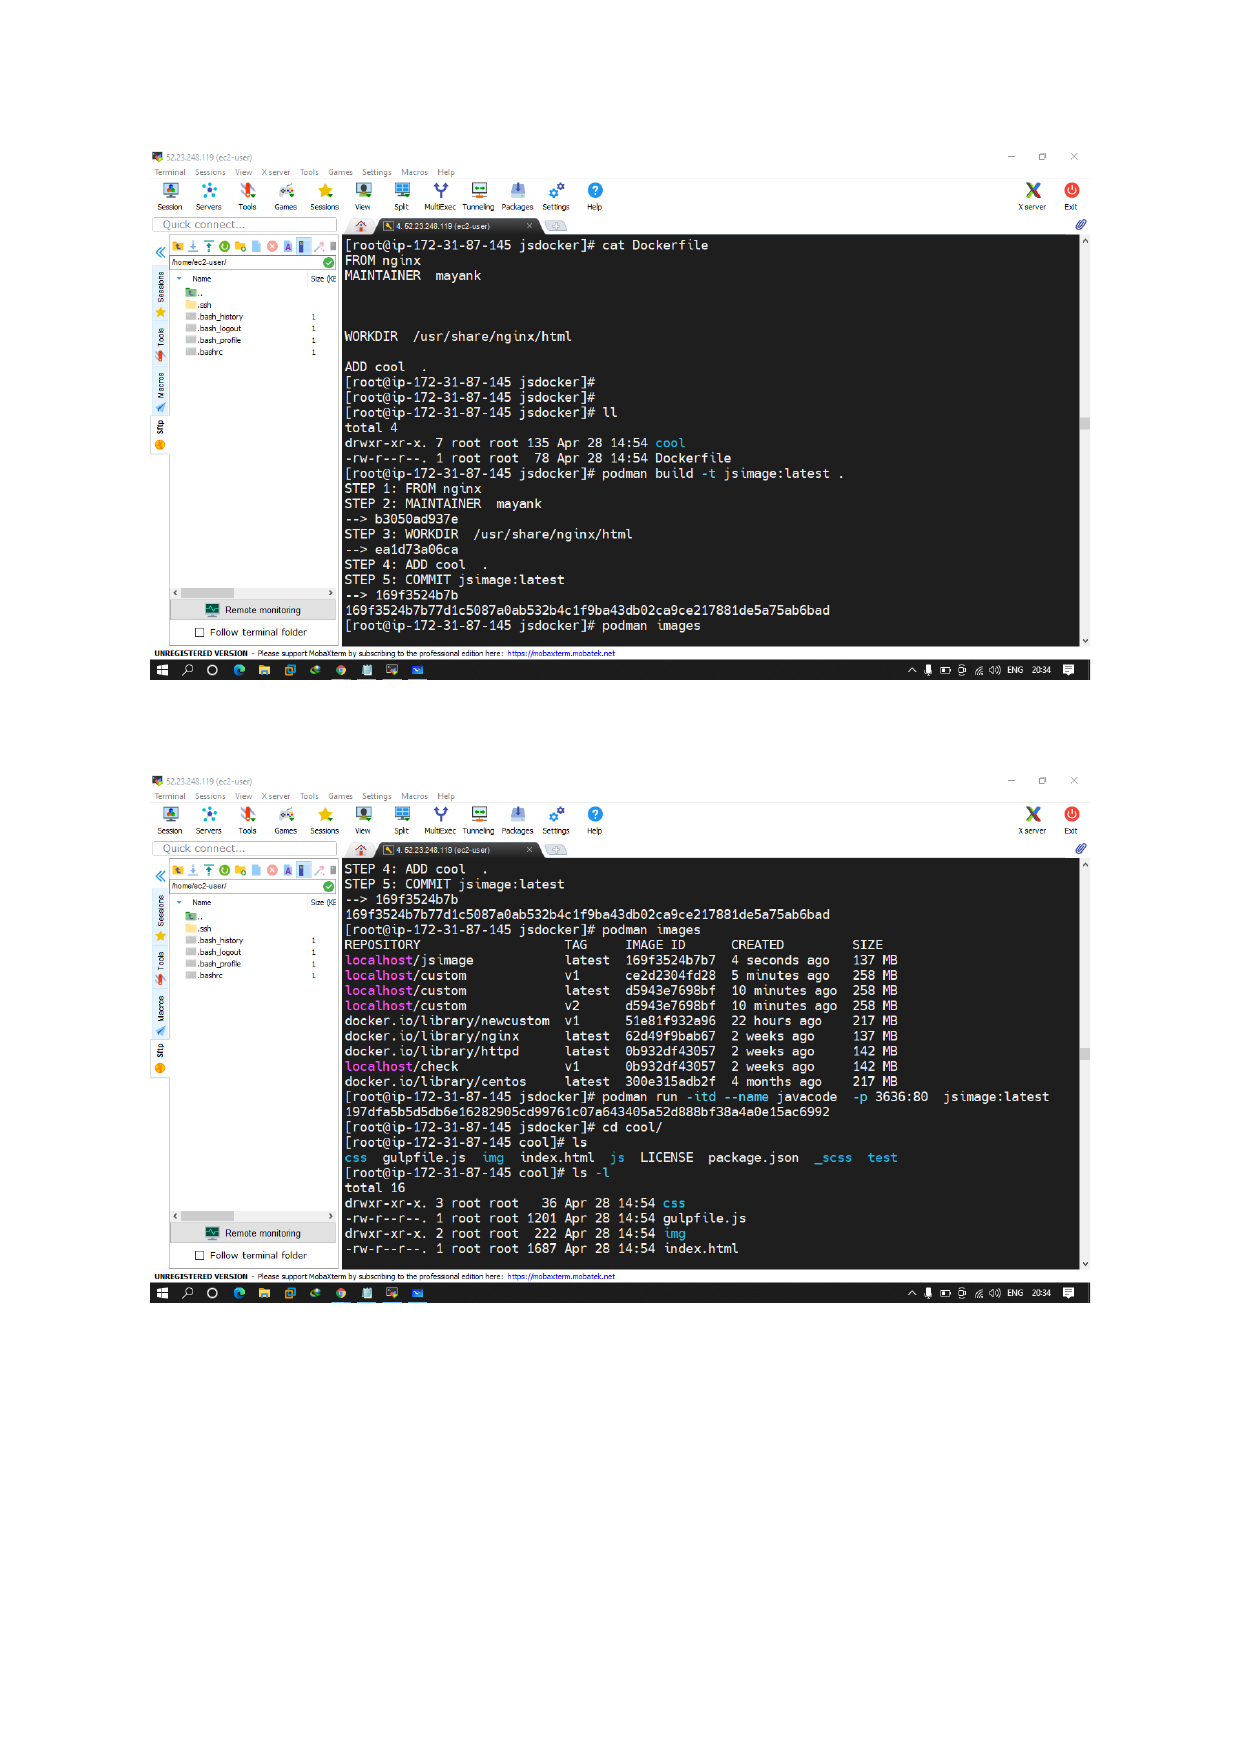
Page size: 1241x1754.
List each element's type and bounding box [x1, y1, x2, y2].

picture [150, 773, 1091, 1303]
picture [150, 150, 1091, 680]
